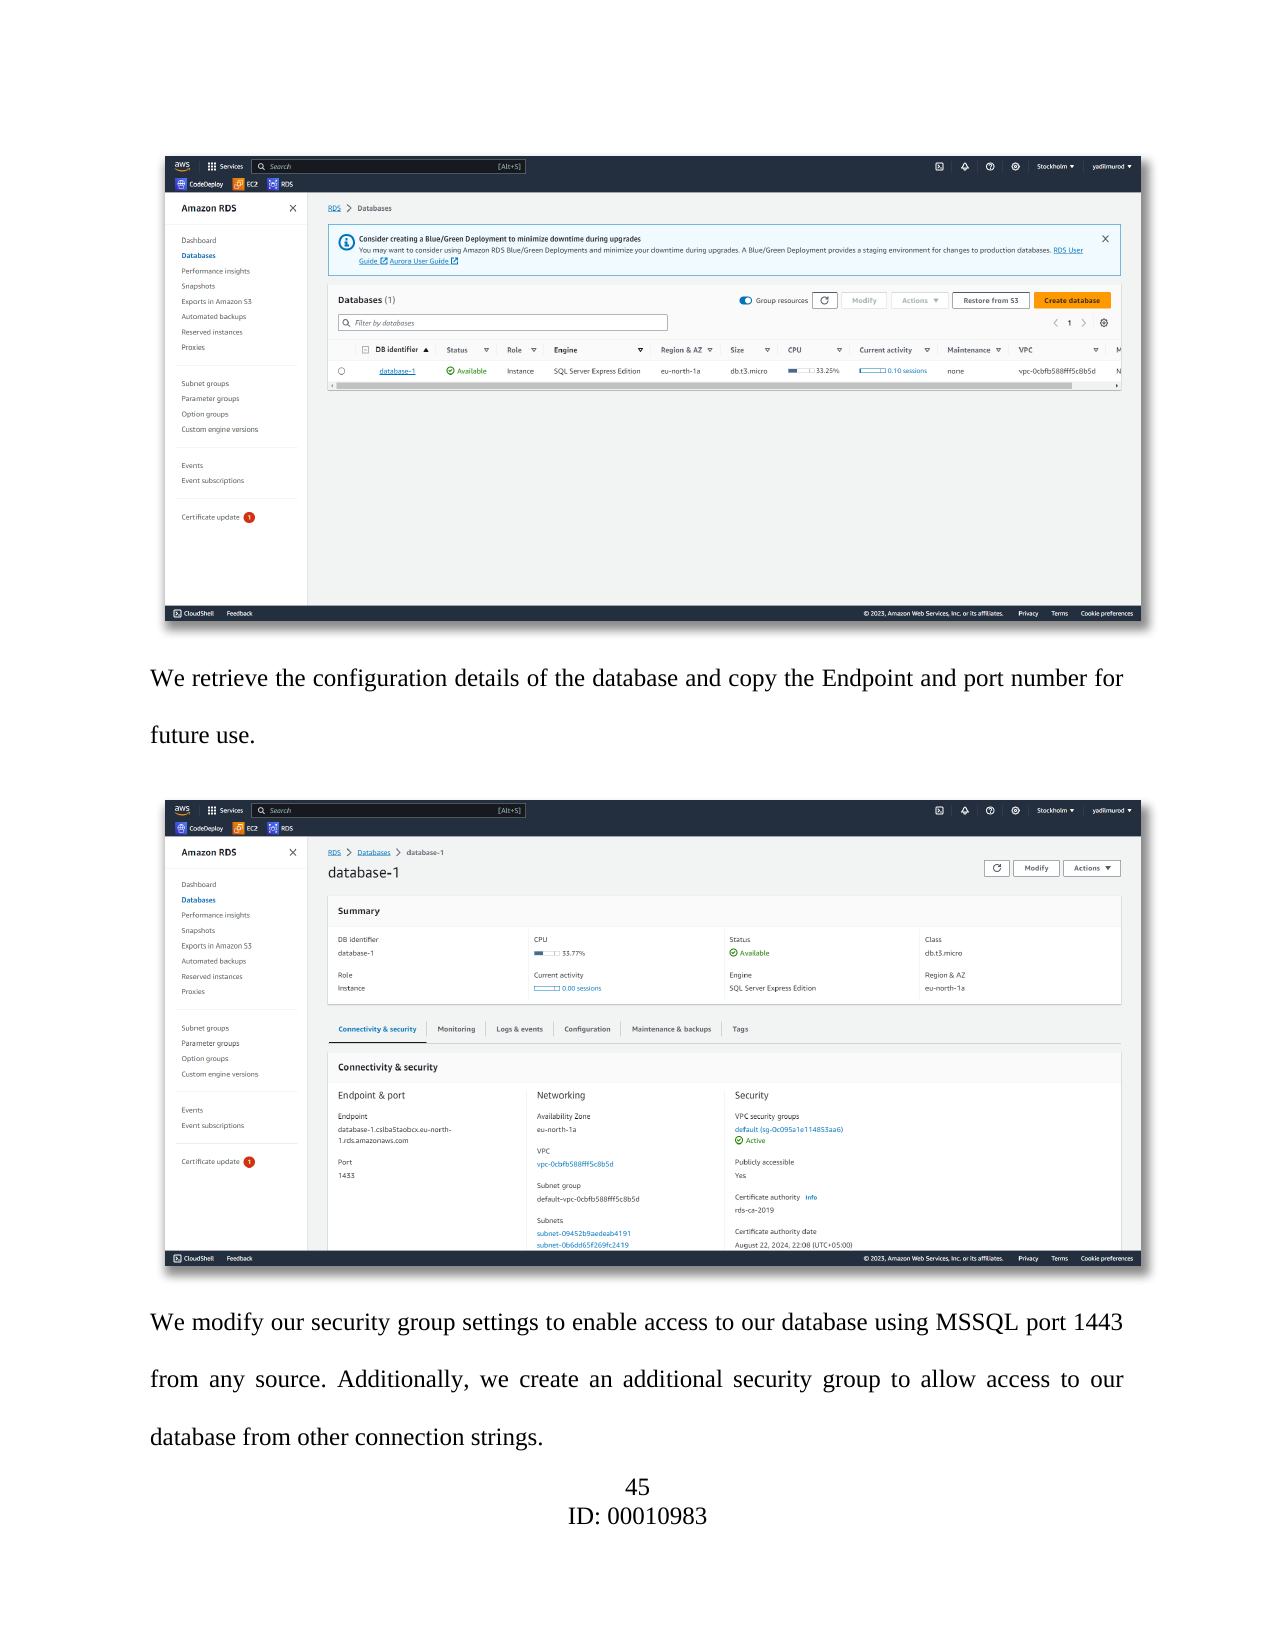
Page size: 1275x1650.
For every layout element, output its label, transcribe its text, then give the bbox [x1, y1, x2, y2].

text We retrieve the configuration details of the database and copy the Endpoint and port number for future use. [150, 663, 1125, 749]
text We modify our security group settings to enable access to our database using MSSQL port 1443 from any source. Additionally, we create an additional security group to allow access to our database from other connection strings. [150, 1307, 1125, 1451]
picture [165, 156, 1141, 621]
picture [165, 800, 1141, 1266]
